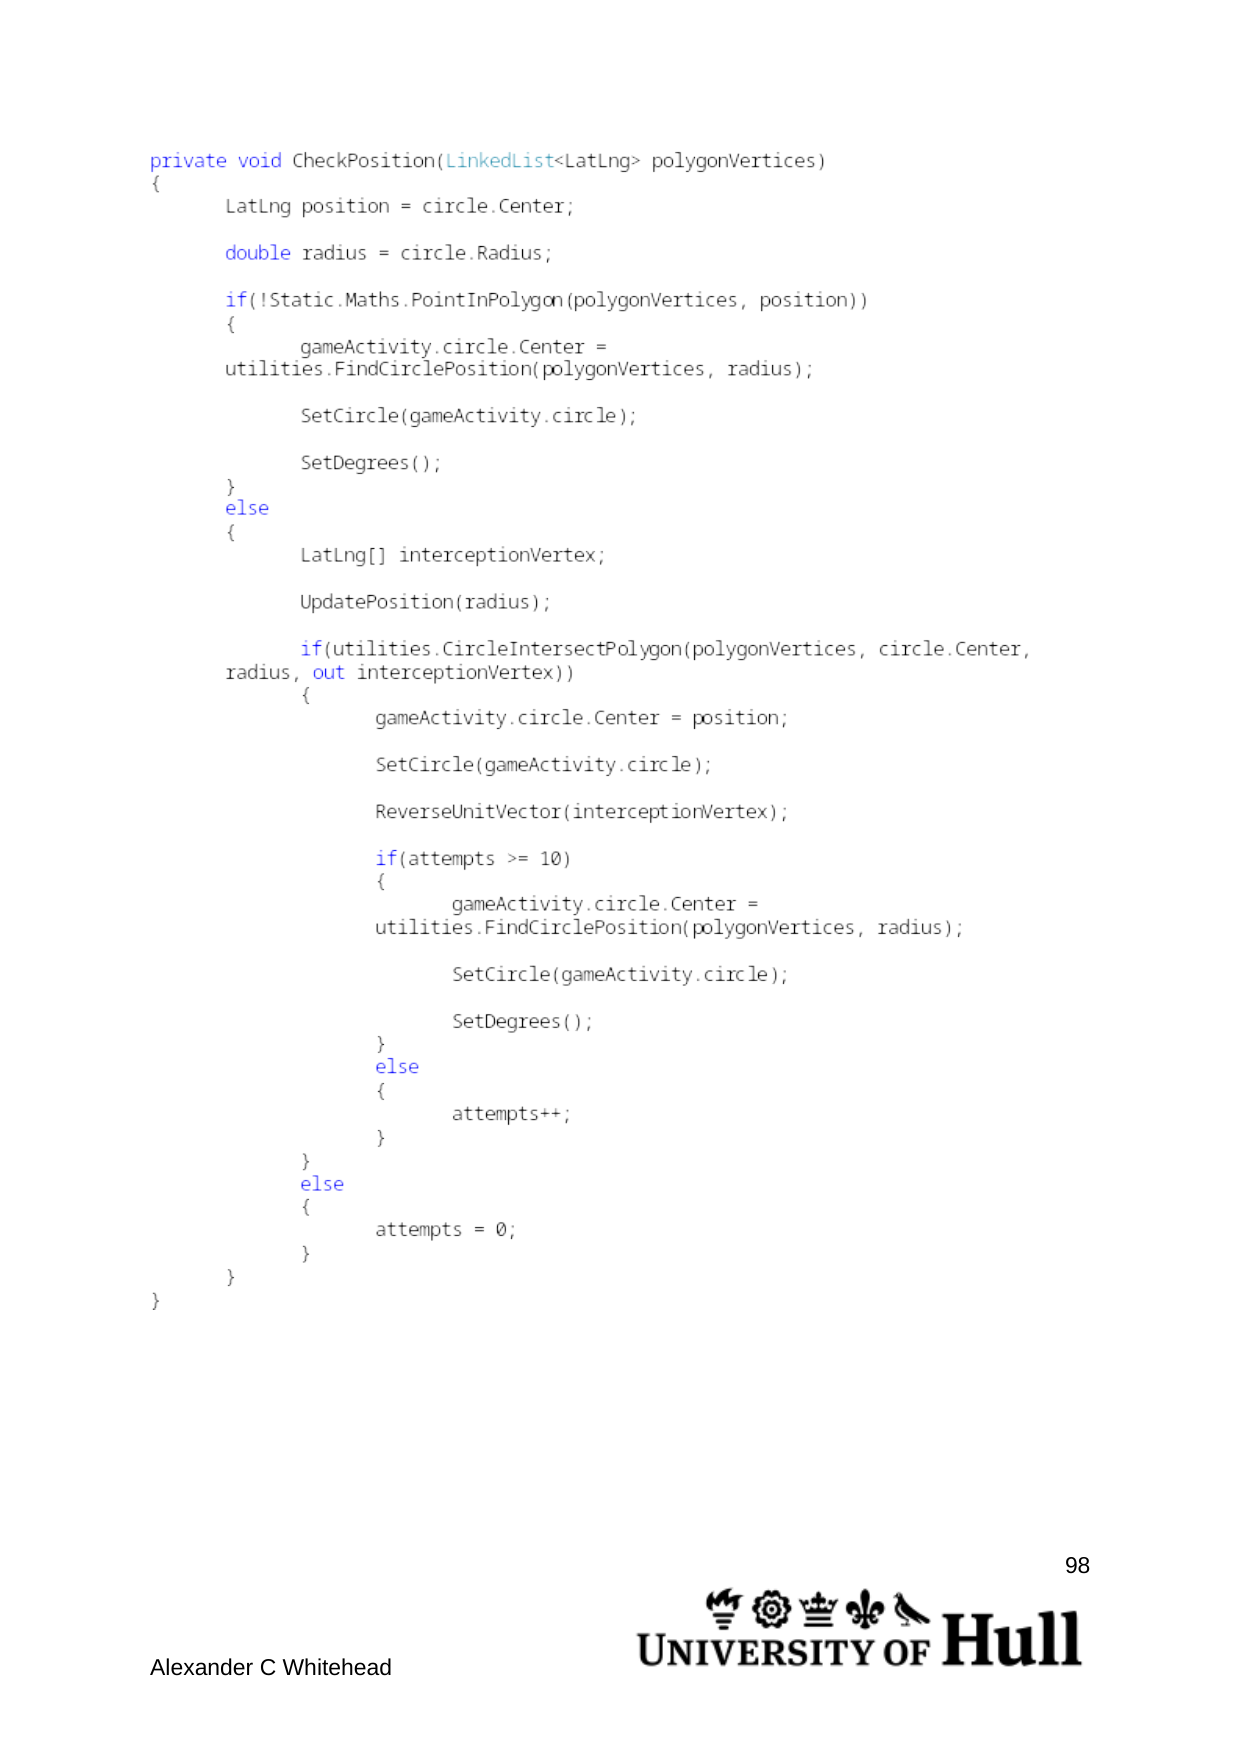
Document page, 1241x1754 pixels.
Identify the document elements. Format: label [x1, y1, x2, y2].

picture [630, 1578, 1091, 1676]
